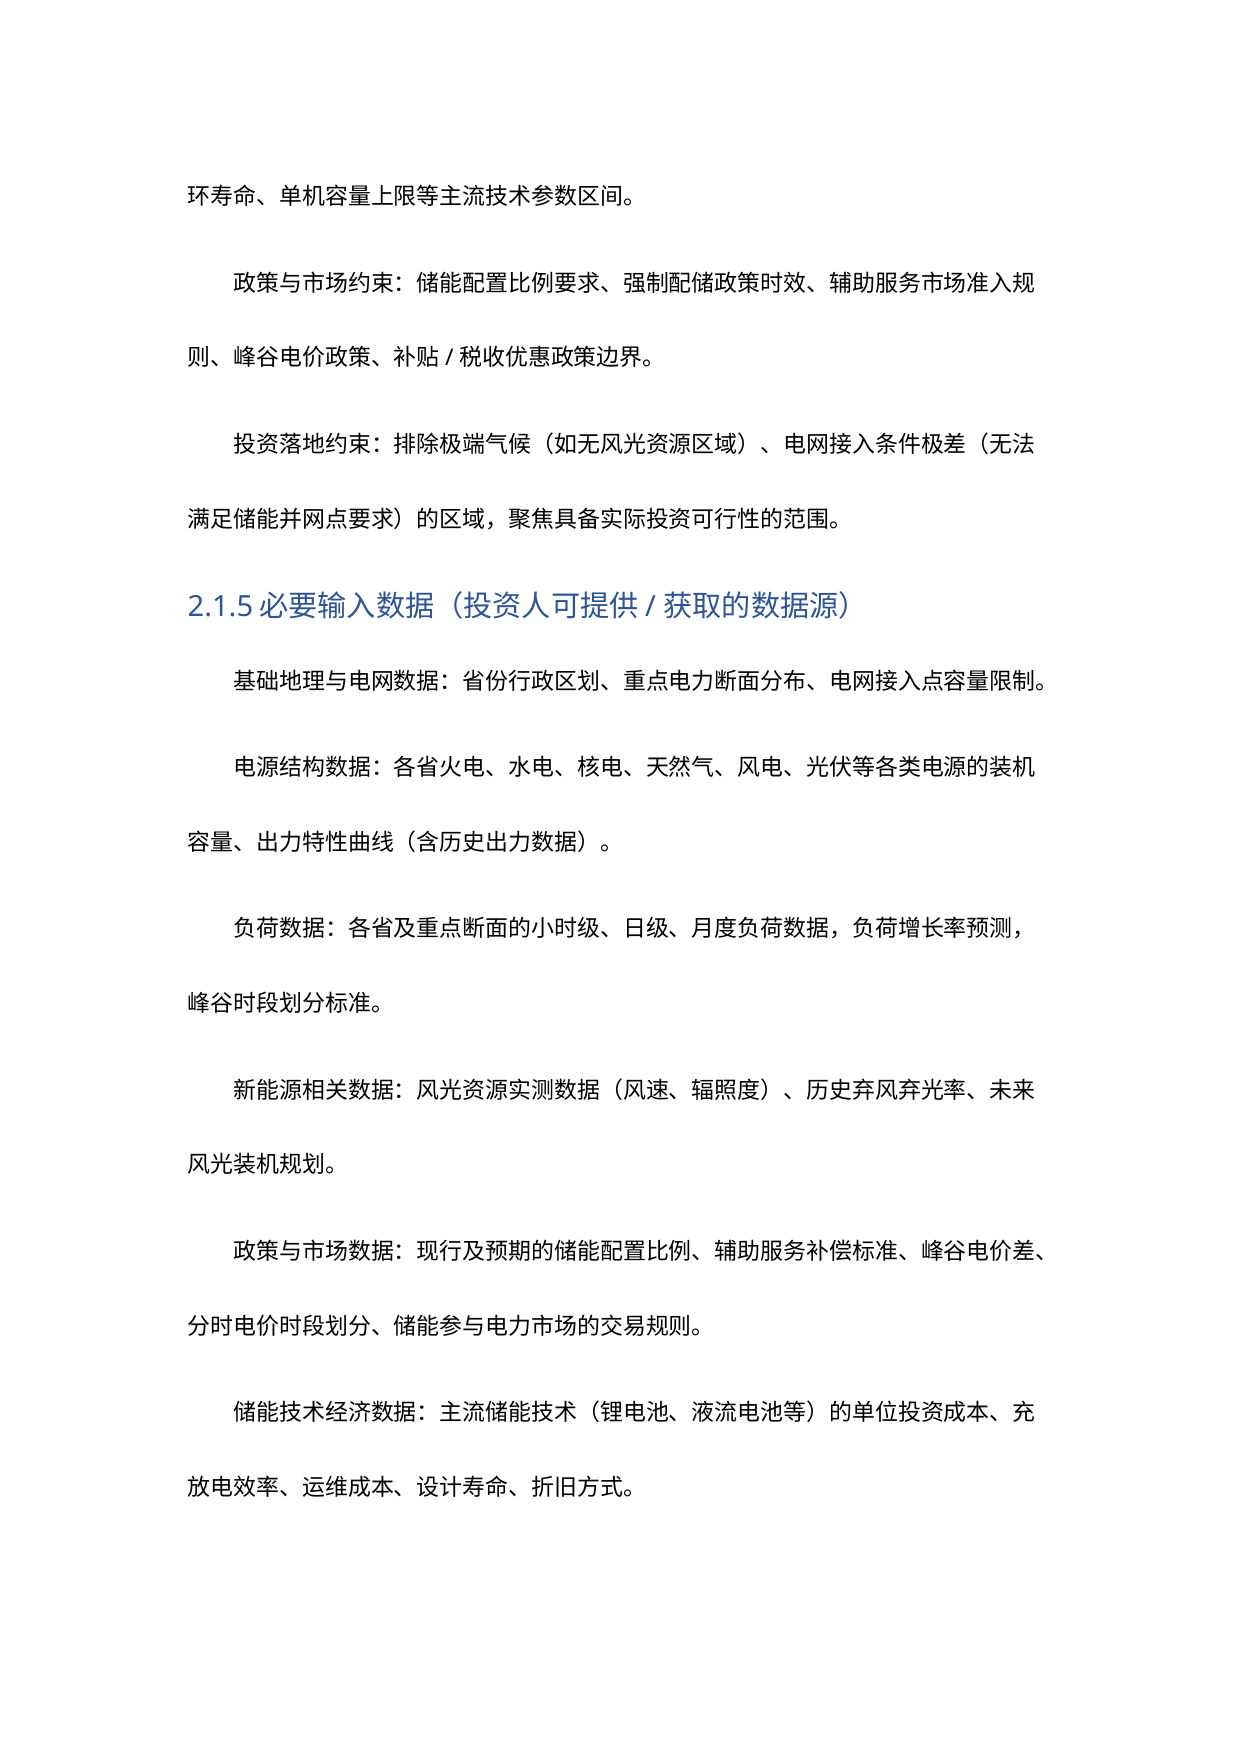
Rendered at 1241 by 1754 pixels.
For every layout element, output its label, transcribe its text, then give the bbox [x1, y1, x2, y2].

text 投资落地约束：排除极端气候（如无风光资源区域）、电网接入条件极差（无法满足储能并网点要求）的区域，聚焦具备实际投资可行性的范围。 [187, 410, 1053, 549]
text 基础地理与电网数据：省份行政区划、重点电力断面分布、电网接入点容量限制。 [187, 647, 1053, 712]
text 负荷数据：各省及重点断面的小时级、日级、月度负荷数据，负荷增长率预测，峰谷时段划分标准。 [187, 894, 1053, 1034]
text 电源结构数据：各省火电、水电、核电、天然气、风电、光伏等各类电源的装机容量、出力特性曲线（含历史出力数据）。 [187, 733, 1053, 873]
text 新能源相关数据：风光资源实测数据（风速、辐照度）、历史弃风弃光率、未来风光装机规划。 [187, 1056, 1053, 1195]
subtitle 2.1.5必要输入数据（投资人可提供 / 获取的数据源） [187, 571, 1053, 636]
text 政策与市场数据：现行及预期的储能配置比例、辅助服务补偿标准、峰谷电价差、分时电价时段划分、储能参与电力市场的交易规则。 [187, 1217, 1053, 1357]
text 政策与市场约束：储能配置比例要求、强制配储政策时效、辅助服务市场准入规则、峰谷电价政策、补贴 / 税收优惠政策边界。 [187, 248, 1053, 388]
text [187, 162, 1053, 227]
text 储能技术经济数据：主流储能技术（锂电池、液流电池等）的单位投资成本、充放电效率、运维成本、设计寿命、折旧方式。 [187, 1378, 1053, 1518]
